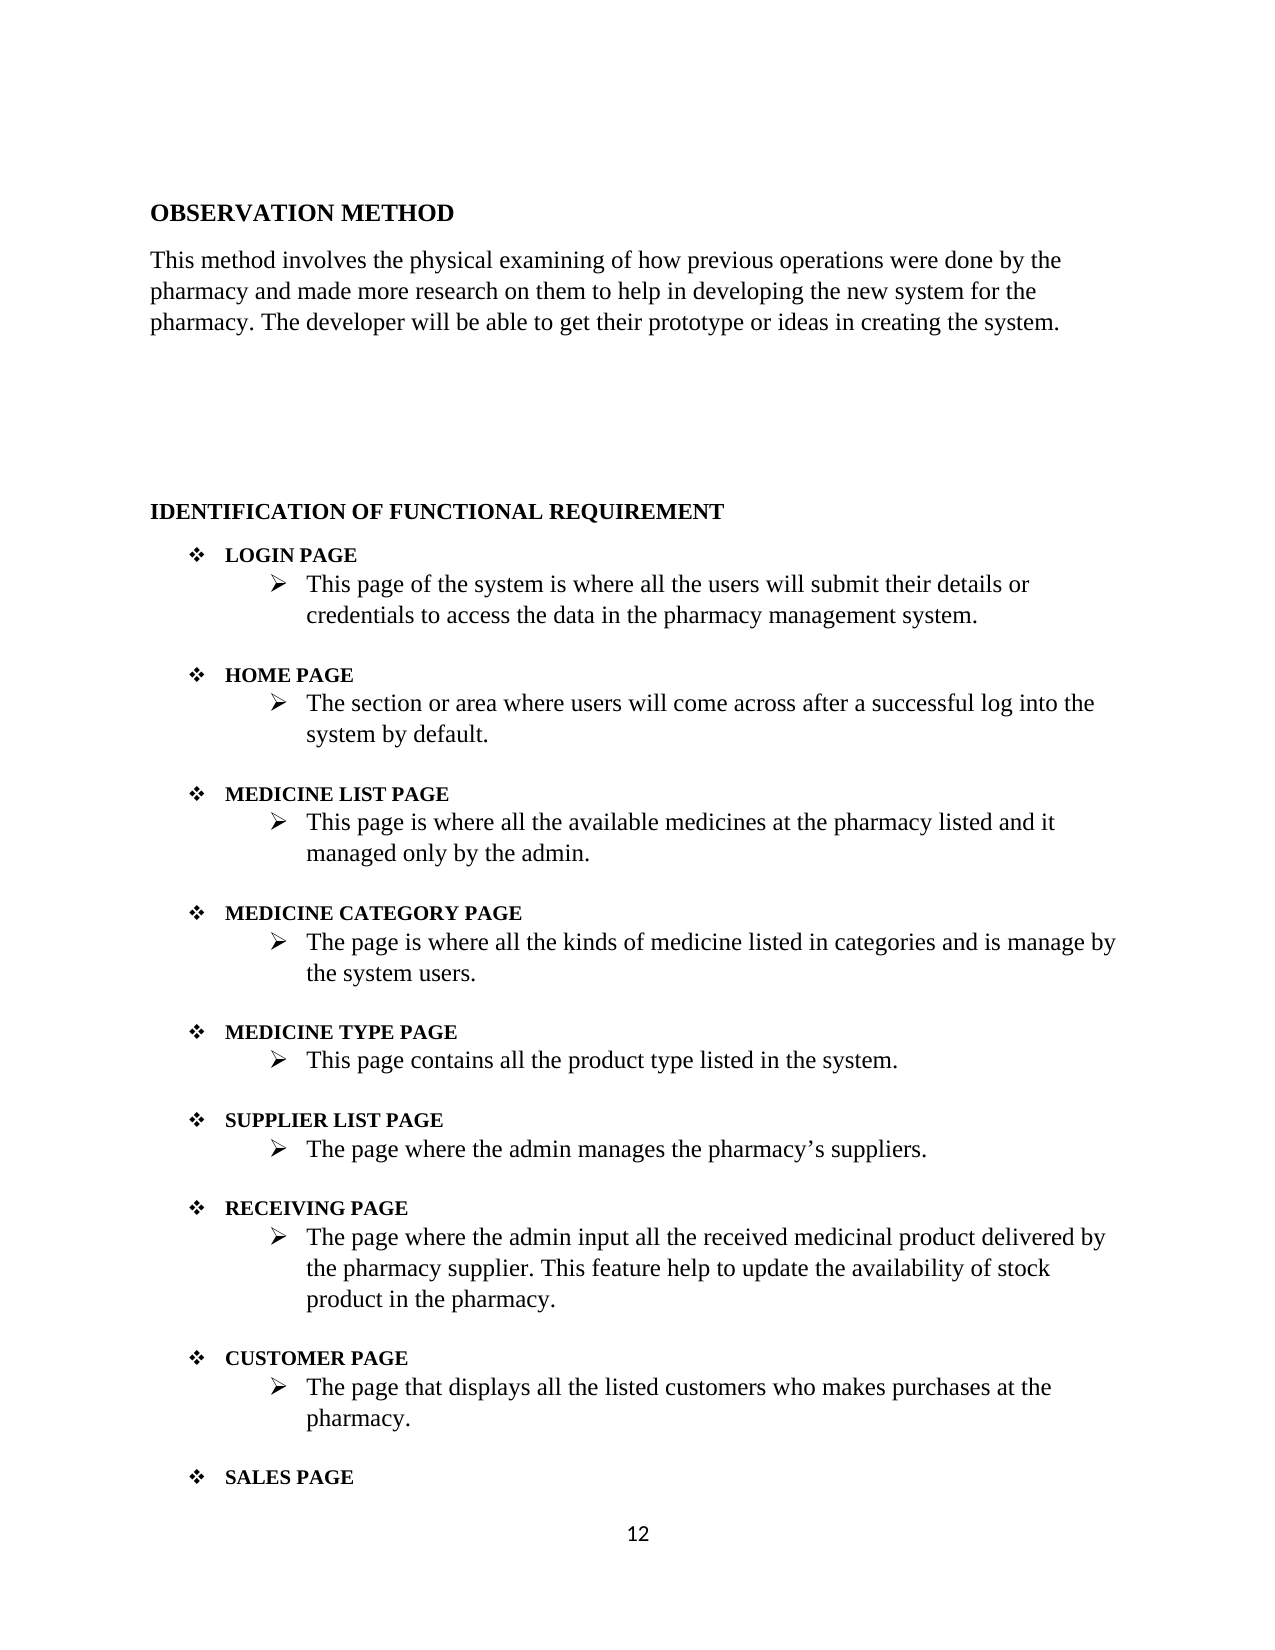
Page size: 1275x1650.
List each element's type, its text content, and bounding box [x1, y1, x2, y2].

list SALES PAGE [187, 1465, 1125, 1489]
list This page contains all the product type listed in the system. [269, 1046, 1125, 1074]
list The page is where all the kinds of medicine listed in categories and is manage by the system users. [269, 927, 1125, 986]
text IDENTIFICATION OF FUNCTIONAL REQUIREMENT [150, 498, 1125, 525]
list SUPPLIER LIST PAGE [187, 1108, 1125, 1132]
text This method involves the physical examining of how previous operations were done by the pharmacy and made more research on them to help in developing the new system for the pharmacy. The developer will be able to get their prototype or ideas in creating the system. [150, 245, 1125, 336]
list MEDICINE CATEGORY PAGE [187, 901, 1125, 925]
list LOGIN PAGE [187, 543, 1125, 567]
list The page where the admin manages the pharmacy’s suppliers. [269, 1134, 1125, 1162]
list MEDICINE TYPE PAGE [187, 1020, 1125, 1044]
list This page of the system is where all the users will submit their details or credentials to access the data in the pharmacy management system. [269, 569, 1125, 629]
list MEDICINE LIST PAGE [187, 782, 1125, 806]
list CUSTOMER PAGE [187, 1346, 1125, 1370]
list This page is where all the available medicines at the pharmacy listed and it managed only by the admin. [269, 807, 1125, 867]
list HOME PAGE [187, 662, 1125, 687]
list The section or area where users will come across after a successful log into the system by default. [269, 688, 1125, 748]
text OBSERVATION METHOD [150, 198, 1125, 226]
list RECEIVING PAGE [187, 1196, 1125, 1220]
list The page that displays all the listed customers who makes purchases at the pharmacy. [269, 1372, 1125, 1432]
list The page where the admin input all the received medicinal product delivered by the pharmacy supplier. This feature help to update the availability of stock product in the pharmacy. [269, 1222, 1125, 1312]
